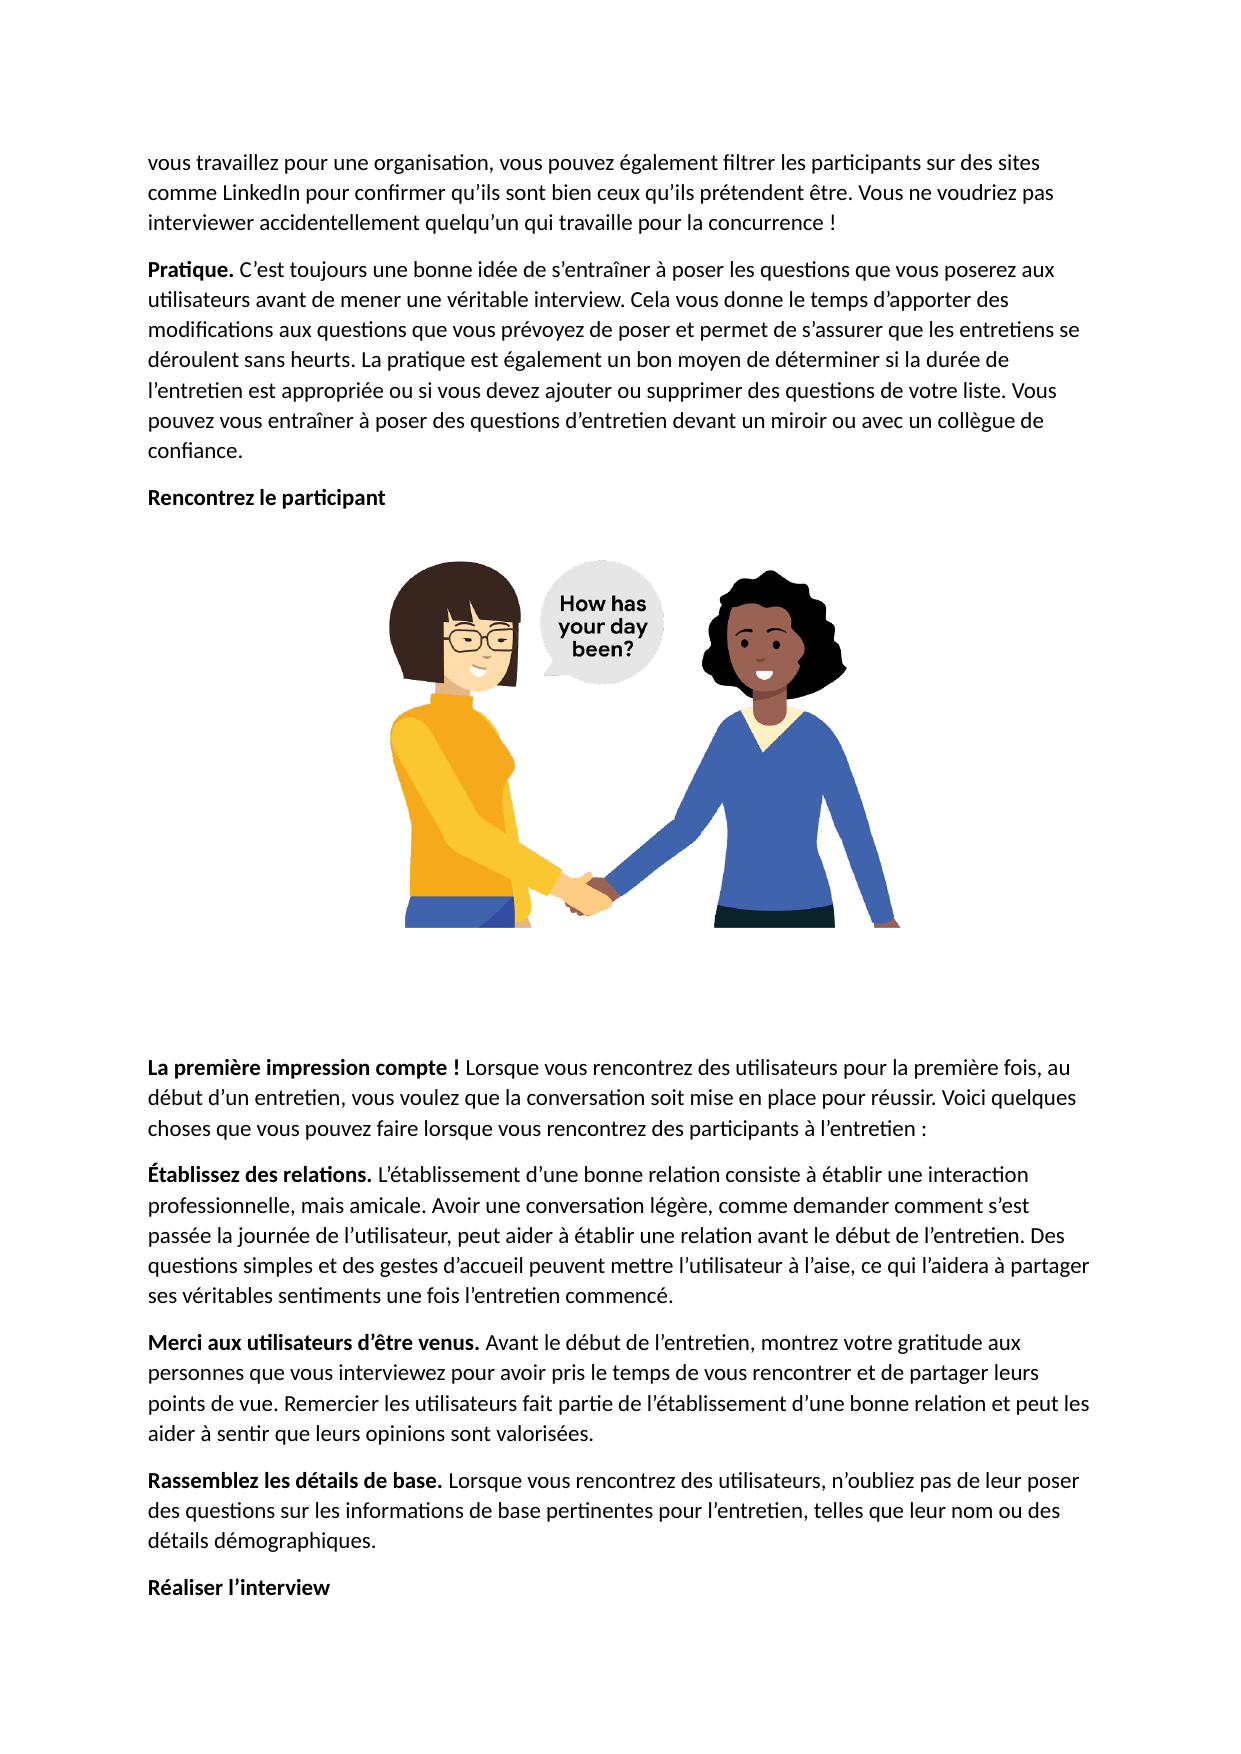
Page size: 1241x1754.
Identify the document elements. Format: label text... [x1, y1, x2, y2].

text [148, 148, 1093, 236]
text La première impression compte ! Lorsque vous rencontrez des utilisateurs pour la première fois, au début d’un entretien, vous voulez que la conversation soit mise en place pour réussir. Voici quelques choses que vous pouvez faire lorsque vous rencontrez des participants à l’entretien : [148, 1053, 1093, 1142]
text Rassemblez les détails de base. Lorsque vous rencontrez des utilisateurs, n’oubliez pas de leur poser des questions sur les informations de base pertinentes pour l’entretien, telles que leur nom ou des détails démographiques. [148, 1466, 1093, 1554]
text Réaliser l’interview [148, 1573, 1093, 1601]
text Merci aux utilisateurs d’être venus. Avant le début de l’entretien, montrez votre gratitude aux personnes que vous interviewez pour avoir pris le temps de vous rencontrer et de partager leurs points de vue. Remercier les utilisateurs fait partie de l’établissement d’une bonne relation et peut les aider à sentir que leurs opinions sont valorisées. [148, 1328, 1093, 1447]
text Rencontrez le participant [148, 483, 1093, 511]
text Établissez des relations. L’établissement d’une bonne relation consiste à établir une interaction professionnelle, mais amicale. Avoir une conversation légère, comme demander comment s’est passée la journée de l’utilisateur, peut aider à établir une relation avant le début de l’entretien. Des questions simples et des gestes d’accueil peuvent mettre l’utilisateur à l’aise, ce qui l’aidera à partager ses véritables sentiments une fois l’entretien commencé. [148, 1161, 1093, 1309]
text Pratique. C’est toujours une bonne idée de s’entraîner à poser les questions que vous poserez aux utilisateurs avant de mener une véritable interview. Cela vous donne le temps d’apporter des modifications aux questions que vous prévoyez de poser et permet de s’assurer que les entretiens se déroulent sans heurts. La pratique est également un bon moyen de déterminer si la durée de l’entretien est appropriée ou si vous devez ajouter ou supprimer des questions de votre liste. Vous pouvez vous entraîner à poser des questions d’entretien devant un miroir ou avec un collègue de confiance. [148, 255, 1093, 464]
picture [147, 530, 1093, 1035]
